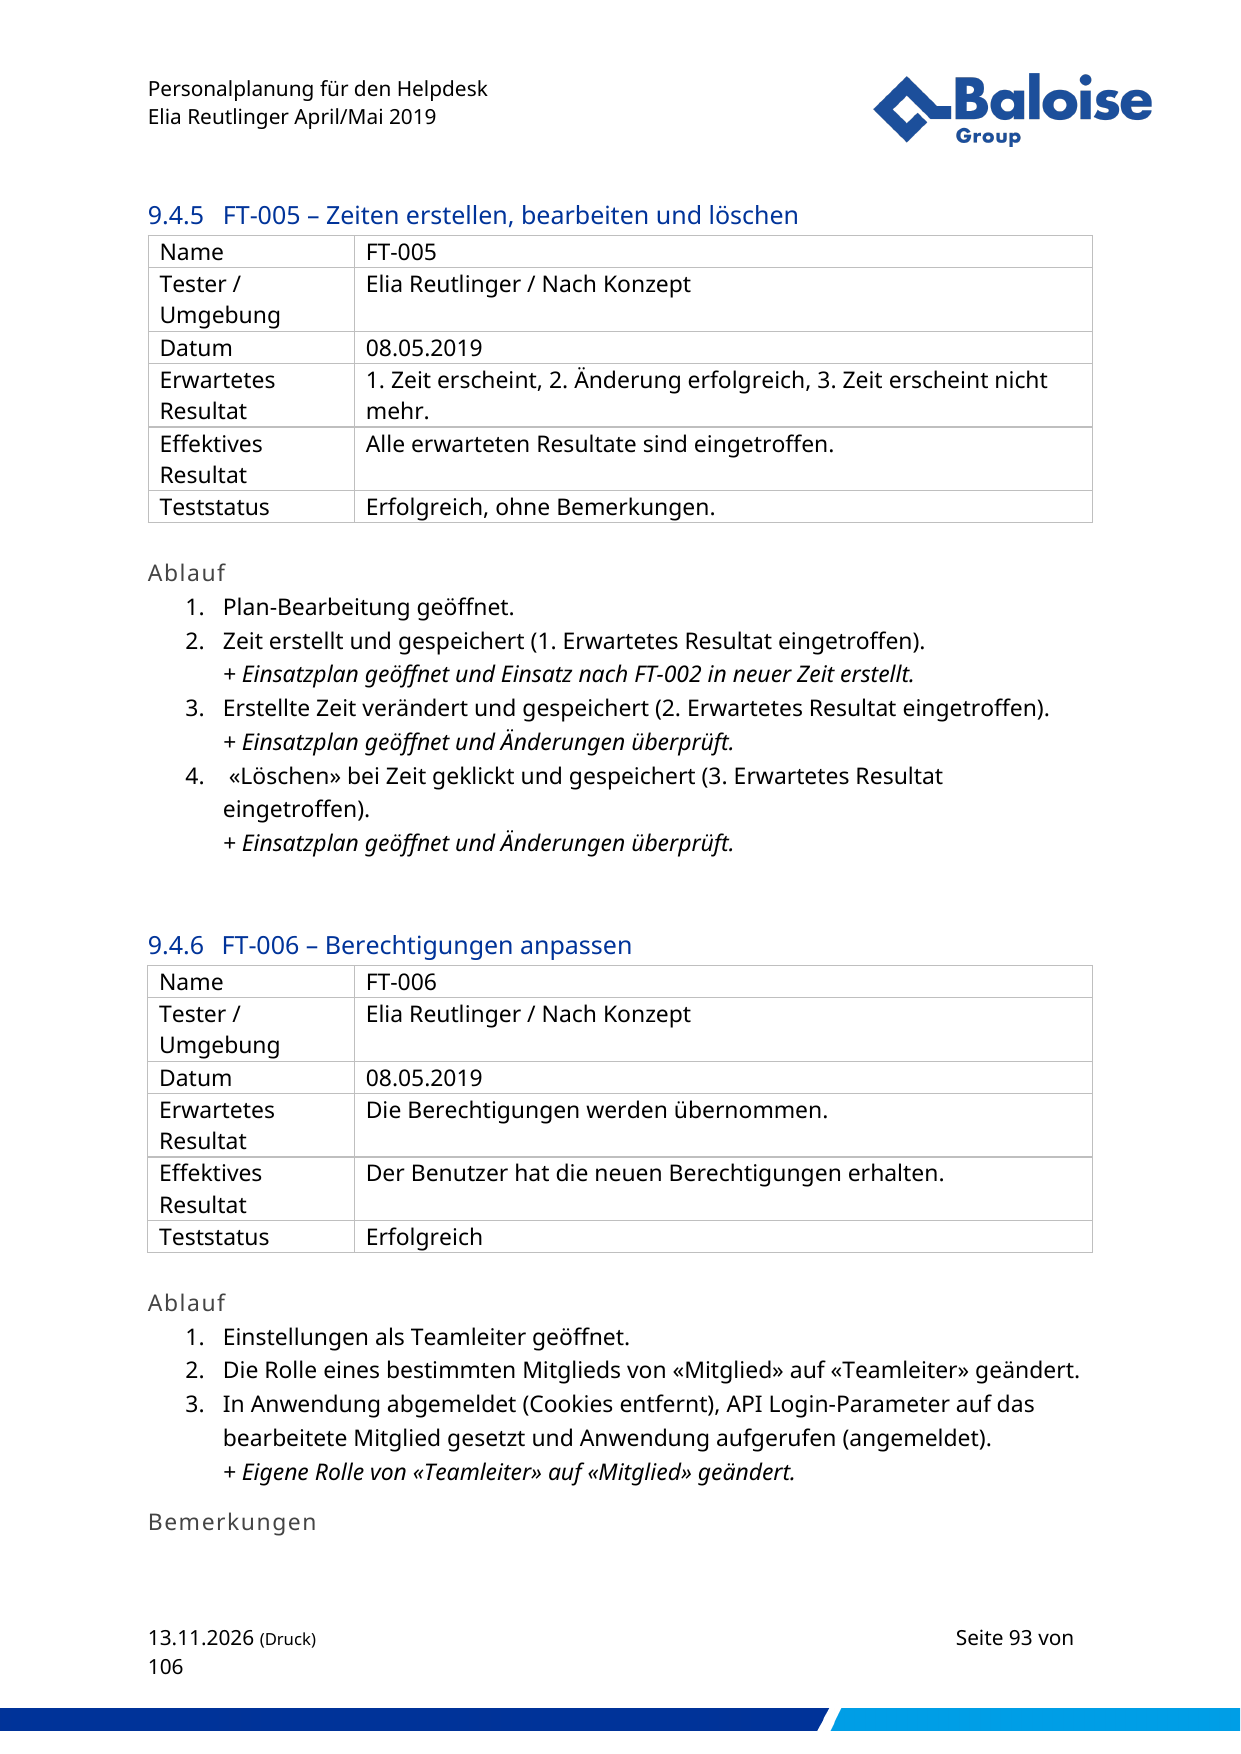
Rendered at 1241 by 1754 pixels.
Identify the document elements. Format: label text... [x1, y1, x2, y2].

table_header Name [148, 966, 354, 997]
table_cell Elia Reutlinger / Nach Konzept [355, 268, 1092, 331]
table_cell Elia Reutlinger / Nach Konzept [355, 998, 1092, 1061]
table_cell Datum [149, 332, 354, 363]
table_cell 08.05.2019 [355, 1062, 1092, 1093]
table_cell 08.05.2019 [355, 332, 1092, 363]
subtitle Ablauf [148, 557, 1093, 588]
list «Löschen» bei Zeit geklickt und gespeichert (3. Erwartetes Resultat eingetroffen). [185, 759, 1093, 824]
table_cell Alle erwarteten Resultate sind eingetroffen. [355, 428, 1092, 490]
table_cell Erfolgreich [355, 1221, 1092, 1252]
table_cell Erwartetes Resultat [149, 364, 354, 426]
table_header FT-005 [355, 236, 1092, 267]
list + Einsatzplan geöffnet und Änderungen überprüft. [223, 827, 1093, 858]
list Plan-Bearbeitung geöffnet. [185, 591, 1093, 622]
list + Einsatzplan geöffnet und Änderungen überprüft. [223, 726, 1093, 757]
list Ablauf [148, 1287, 1093, 1318]
table_cell Teststatus [148, 1221, 354, 1252]
table_cell Erwartetes Resultat [148, 1094, 354, 1156]
table_cell Effektives Resultat [149, 428, 354, 490]
list Bemerkungen [148, 1506, 1093, 1537]
list Einstellungen als Teamleiter geöffnet. [185, 1321, 1093, 1352]
list + Eigene Rolle von «Teamleiter» auf «Mitglied» geändert. [223, 1456, 1093, 1487]
table_cell Die Berechtigungen werden übernommen. [355, 1094, 1092, 1156]
table_cell Tester / Umgebung [148, 998, 354, 1061]
table_header FT-006 [355, 966, 1092, 997]
table_cell Der Benutzer hat die neuen Berechtigungen erhalten. [355, 1158, 1092, 1220]
table_cell Effektives Resultat [148, 1158, 354, 1220]
list Erstellte Zeit verändert und gespeichert (2. Erwartetes Resultat eingetroffen). [185, 692, 1093, 723]
list + Einsatzplan geöffnet und Einsatz nach FT-002 in neuer Zeit erstellt. [223, 658, 1093, 689]
table_cell Erfolgreich, ohne Bemerkungen. [355, 491, 1092, 522]
picture [0, 1708, 1241, 1733]
picture [873, 73, 1152, 147]
table_cell Datum [148, 1062, 354, 1093]
table_cell Teststatus [149, 491, 354, 522]
list Die Rolle eines bestimmten Mitglieds von «Mitglied» auf «Teamleiter» geändert. [185, 1354, 1093, 1386]
list Zeit erstellt und gespeichert (1. Erwartetes Resultat eingetroffen). [185, 624, 1093, 656]
list In Anwendung abgemeldet (Cookies entfernt), API Login-Parameter auf das bearbeitete Mitglied gesetzt und Anwendung aufgerufen (angemeldet). [185, 1388, 1093, 1453]
table_cell 1. Zeit erscheint, 2. Änderung erfolgreich, 3. Zeit erscheint nicht mehr. [355, 364, 1092, 426]
list FT-006 – Berechtigungen anpassen [148, 928, 1093, 962]
subtitle FT-005 – Zeiten erstellen, bearbeiten und löschen [148, 198, 1093, 232]
table_cell Tester / Umgebung [149, 268, 354, 331]
table_header Name [149, 236, 354, 267]
